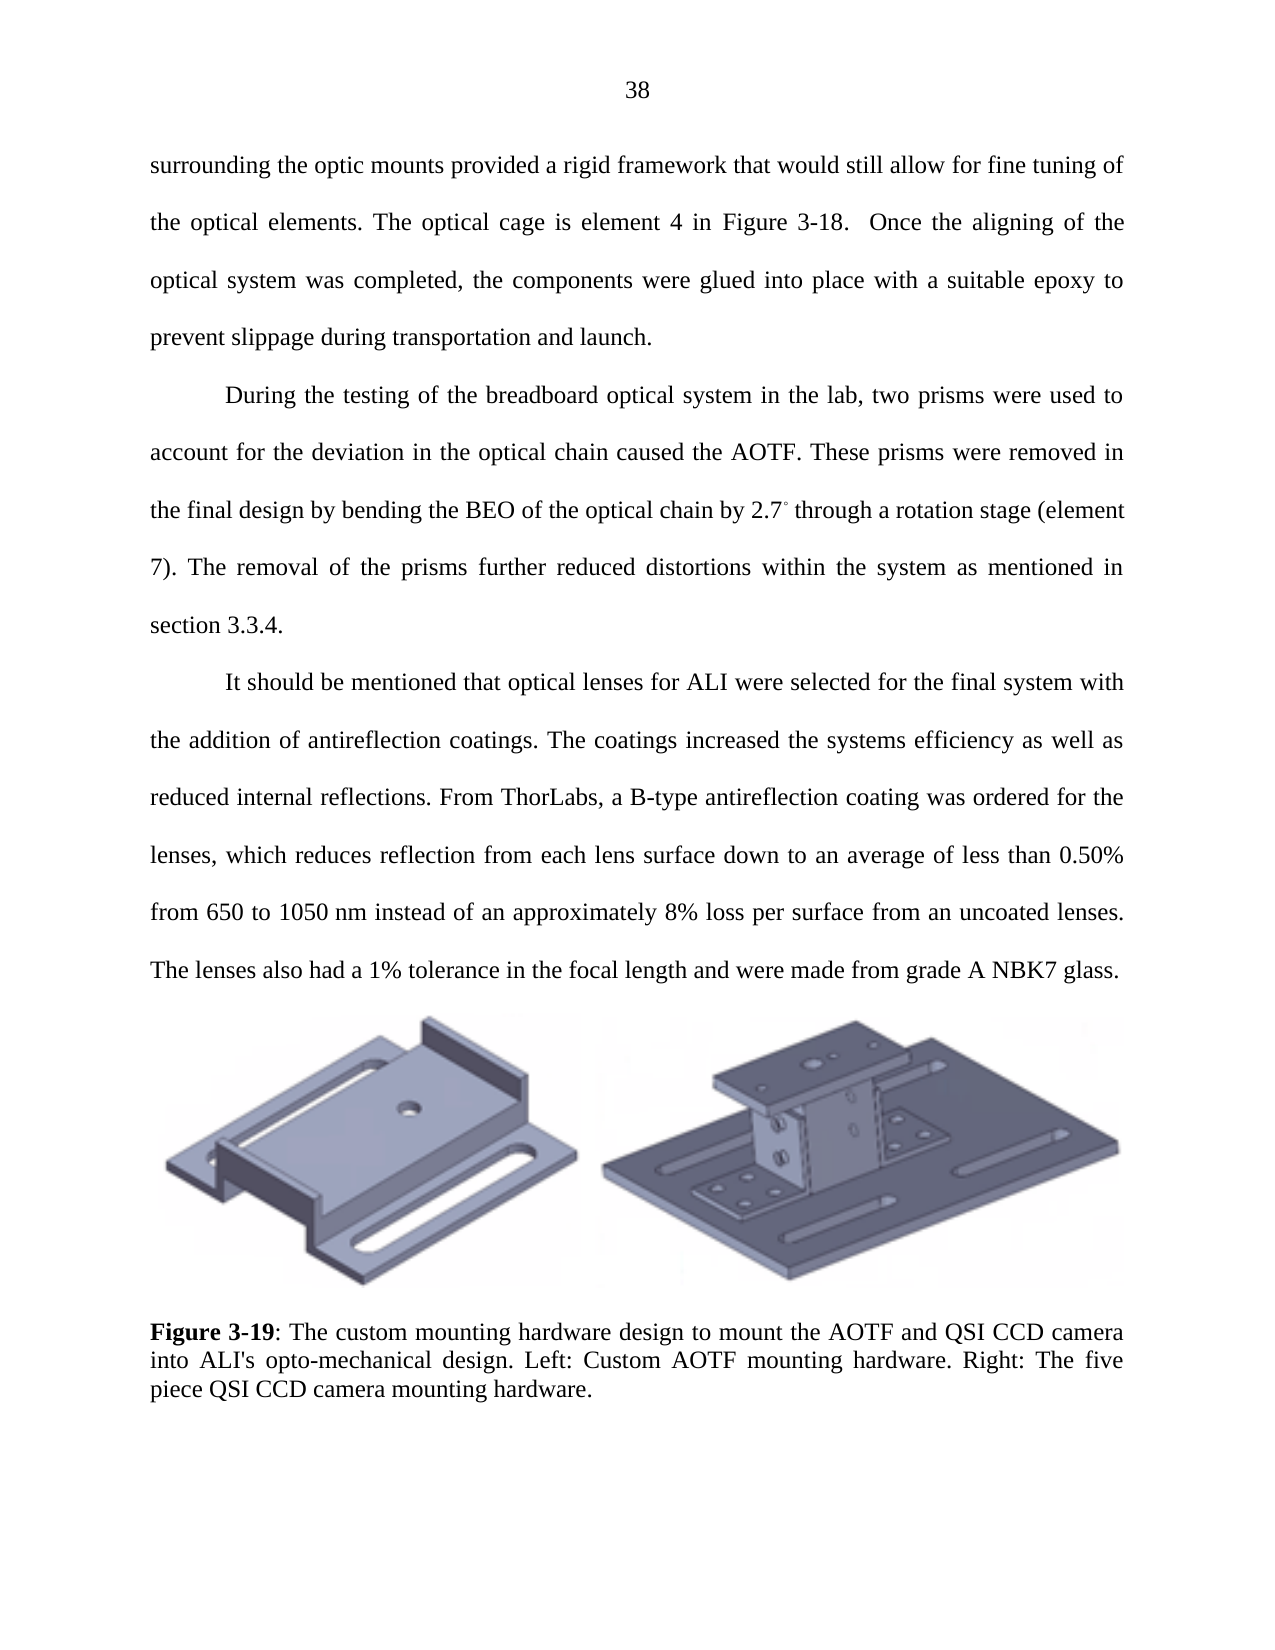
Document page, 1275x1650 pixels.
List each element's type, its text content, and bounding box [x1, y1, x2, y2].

text During the testing of the breadboard optical system in the lab, two prisms were used to account for the deviation in the optical chain caused the AOTF. These prisms were removed in the final design by bending the BEO of the optical chain by 2.7◦ through a rotation stage (element 7). The removal of the prisms further reduced distortions within the system as mentioned in section 3.3.4. [150, 380, 1125, 639]
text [150, 150, 1125, 351]
text Figure 3-19: The custom mounting hardware design to mount the AOTF and QSI CCD camera into ALI's opto-mechanical design. Left: Custom AOTF mounting hardware. Right: The five piece QSI CCD camera mounting hardware. [150, 1317, 1125, 1403]
picture [150, 1012, 1131, 1288]
text It should be mentioned that optical lenses for ALI were selected for the final system with the addition of antireflection coatings. The coatings increased the systems efficiency as well as reduced internal reflections. From ThorLabs, a B-type antireflection coating was ordered for the lenses, which reduces reflection from each lens surface down to an average of less than 0.50% from 650 to 1050 nm instead of an approximately 8% loss per surface from an uncoated lenses. The lenses also had a 1% tolerance in the focal length and were made from grade A NBK7 glass. [150, 667, 1125, 984]
